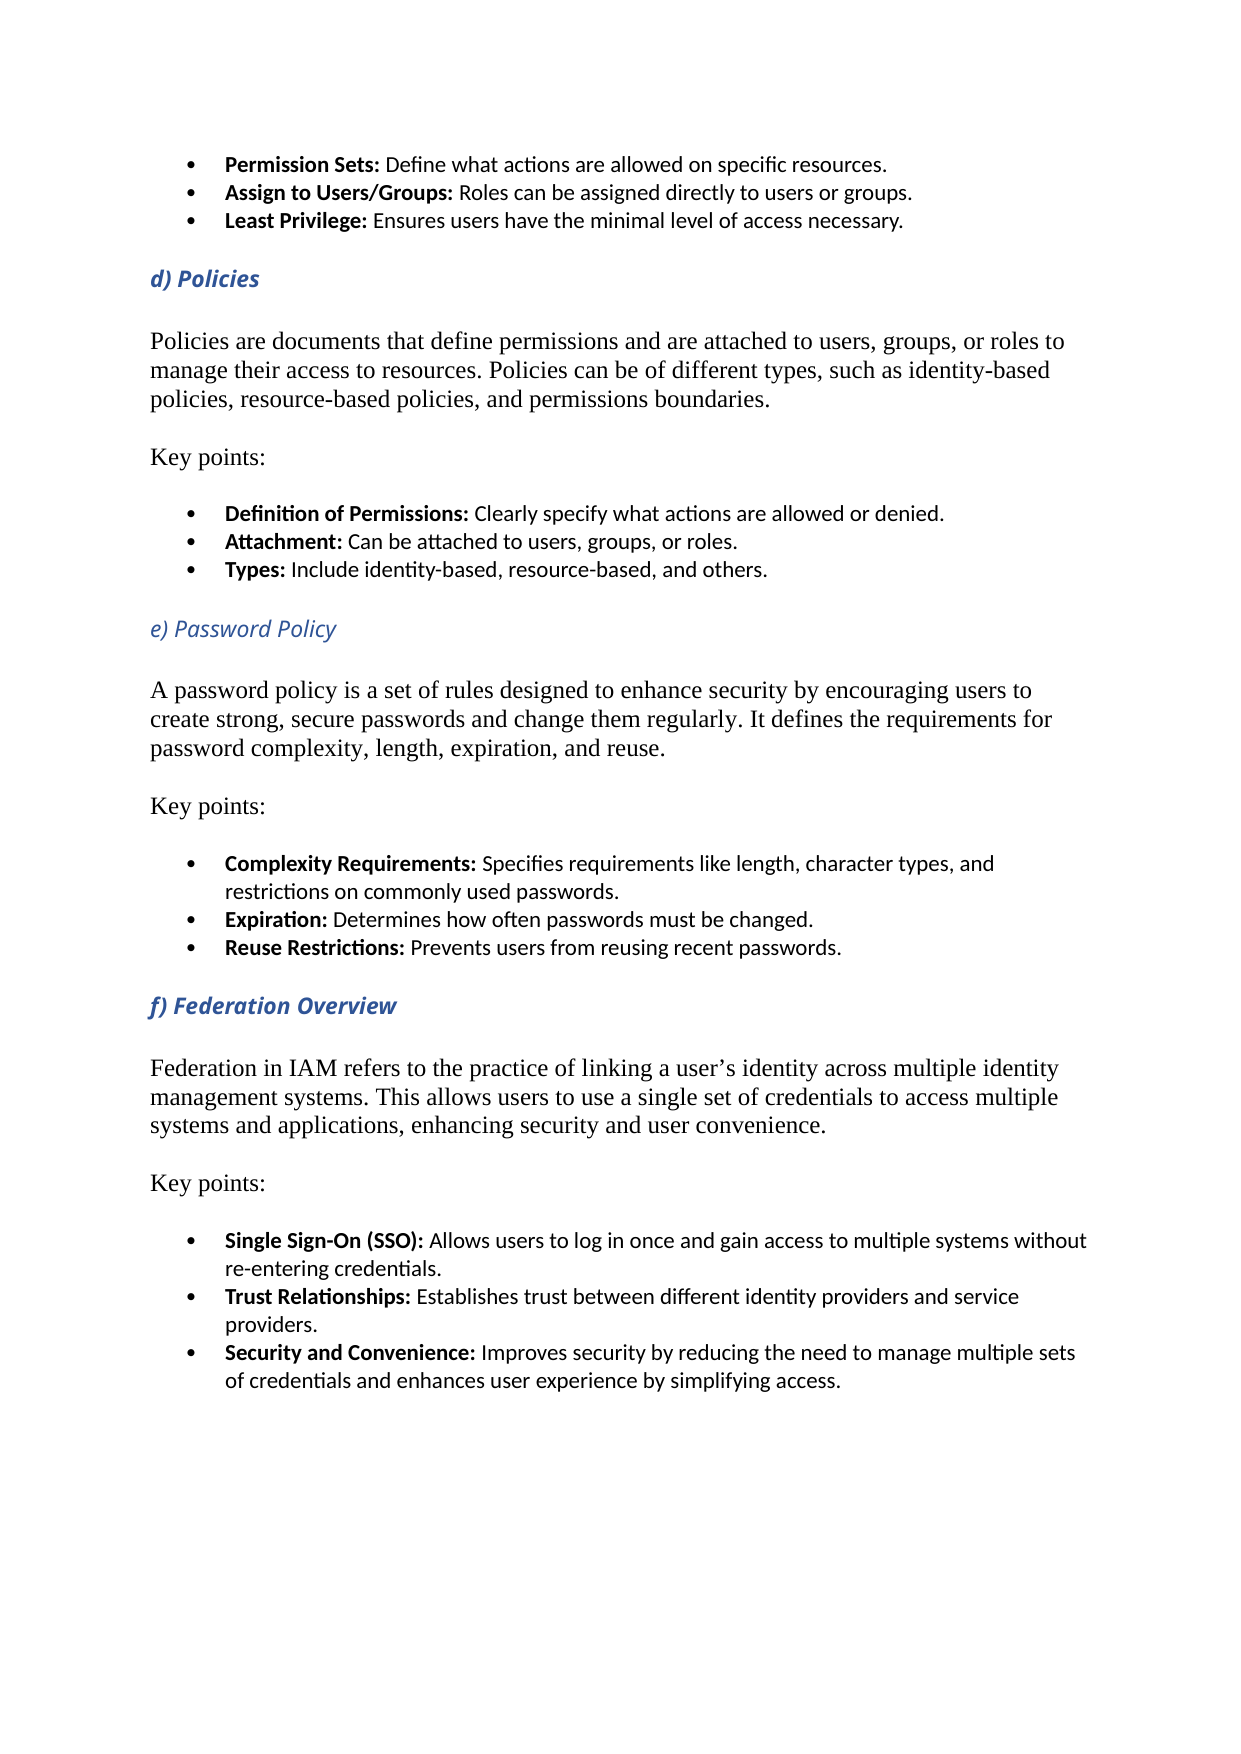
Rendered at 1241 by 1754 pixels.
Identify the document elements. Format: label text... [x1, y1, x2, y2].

text Federation in IAM refers to the practice of linking a user’s identity across multiple identity management systems. This allows users to use a single set of credentials to access multiple systems and applications, enhancing security and user convenience. [150, 1053, 1090, 1139]
list Assign to Users/Groups: Roles can be assigned directly to users or groups. [187, 178, 1090, 206]
list Definition of Permissions: Clearly specify what actions are allowed or denied. [187, 499, 1090, 527]
list Permission Sets: Define what actions are allowed on specific resources. [187, 150, 1090, 178]
list Expiration: Determines how often passwords must be changed. [187, 905, 1090, 933]
subtitle e) Password Policy [150, 613, 1090, 644]
list Complexity Requirements: Specifies requirements like length, character types, and restrictions on commonly used passwords. [187, 849, 1090, 905]
list Least Privilege: Ensures users have the minimal level of access necessary. [187, 206, 1090, 234]
text Key points: [150, 442, 1090, 470]
text A password policy is a set of rules designed to enhance security by encouraging users to create strong, secure passwords and change them regularly. It defines the requirements for password complexity, length, expiration, and reuse. [150, 676, 1090, 762]
list Attachment: Can be attached to users, groups, or roles. [187, 527, 1090, 556]
list Reuse Restrictions: Prevents users from reusing recent passwords. [187, 933, 1090, 961]
text Key points: [150, 791, 1090, 820]
list Single Sign-On (SSO): Allows users to log in once and gain access to multiple systems without re-entering credentials. [187, 1226, 1090, 1282]
list Trust Relationships: Establishes trust between different identity providers and service providers. [187, 1282, 1090, 1338]
text Policies are documents that define permissions and are attached to users, groups, or roles to manage their access to resources. Policies can be of different types, such as identity-based policies, resource-based policies, and permissions boundaries. [150, 326, 1090, 412]
list Types: Include identity-based, resource-based, and others. [187, 556, 1090, 583]
text Key points: [150, 1168, 1090, 1197]
subtitle f) Federation Overview [150, 990, 1090, 1021]
list Security and Convenience: Improves security by reducing the need to manage multiple sets of credentials and enhances user experience by simplifying access. [187, 1338, 1090, 1394]
subtitle d) Policies [150, 263, 1090, 294]
